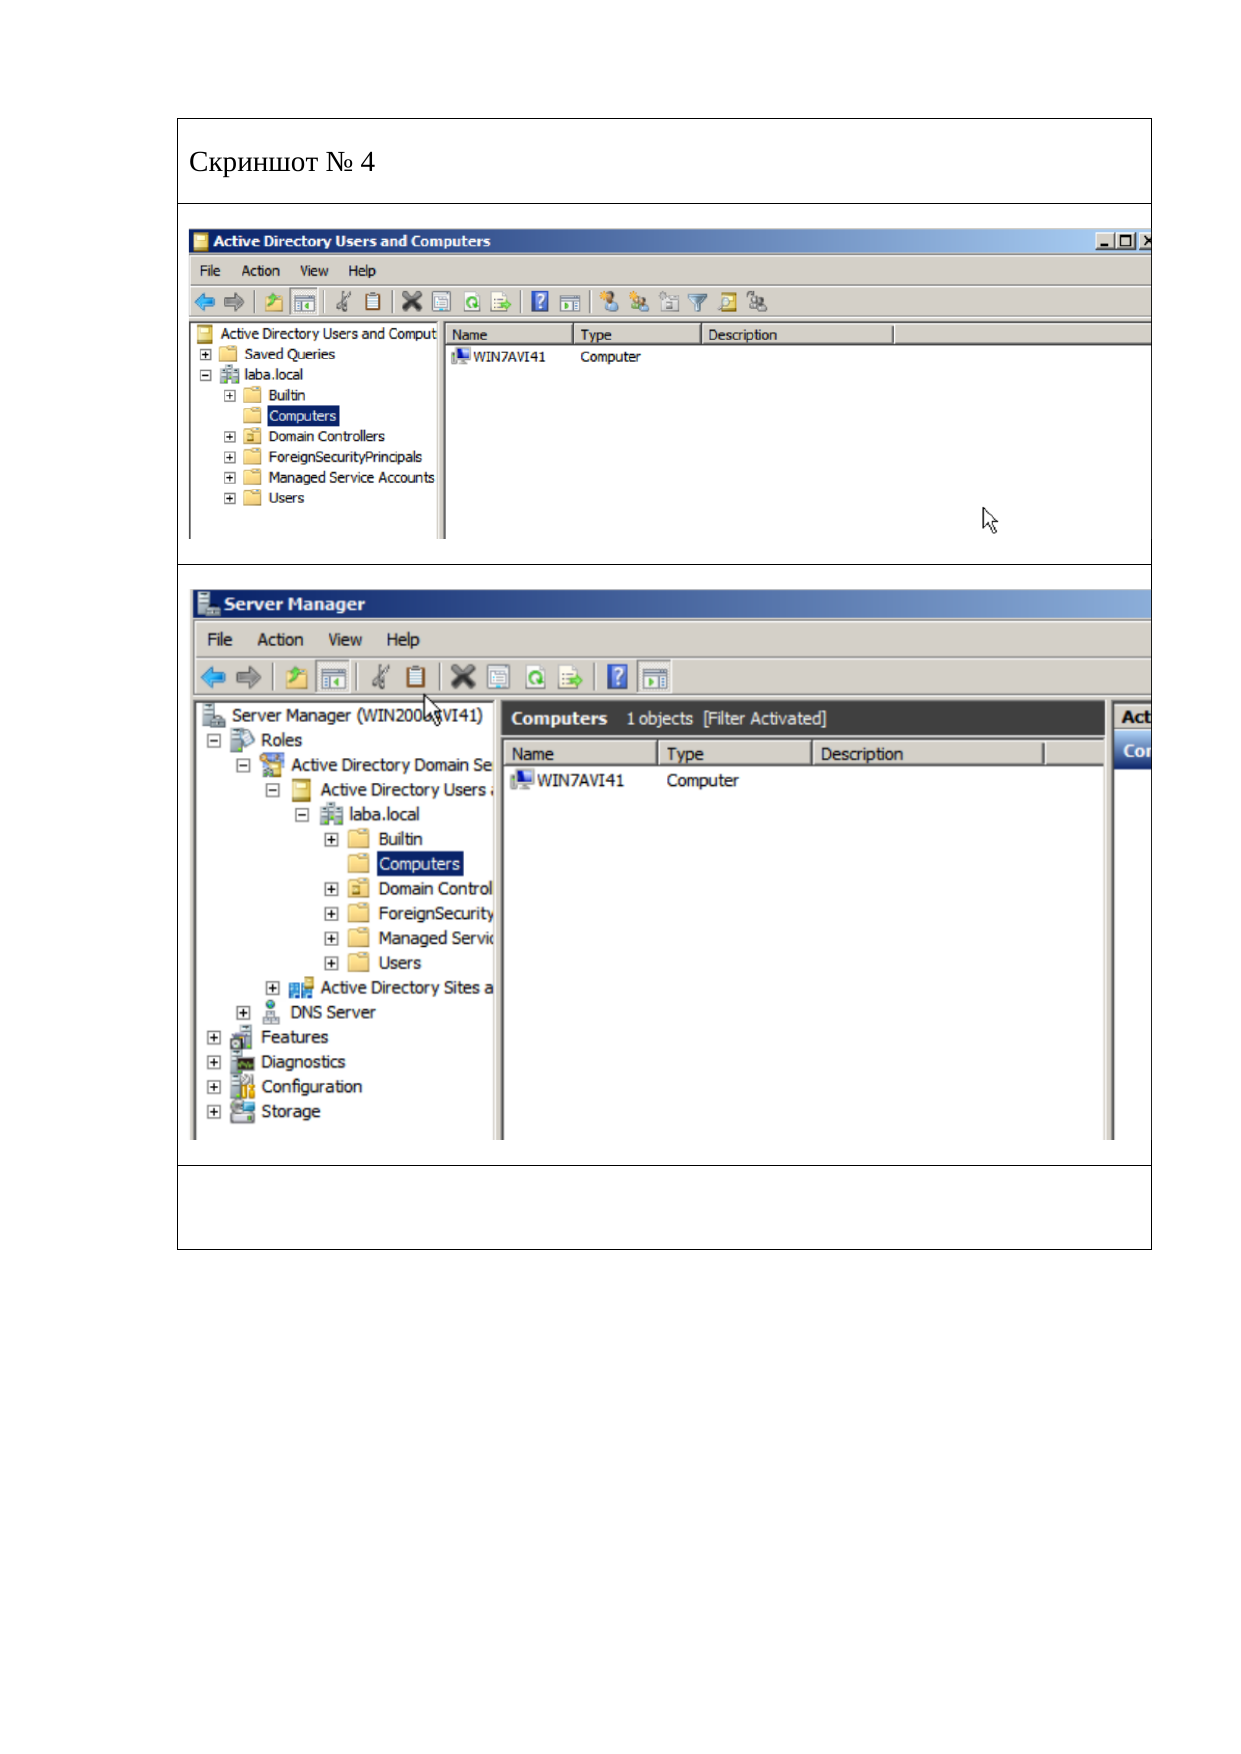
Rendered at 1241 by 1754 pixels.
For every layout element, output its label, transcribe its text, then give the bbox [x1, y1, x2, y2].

table_cell [178, 565, 1151, 1164]
table_cell [178, 204, 1151, 564]
picture [188, 589, 1152, 1140]
table_header Скриншот № 4 [178, 119, 1151, 203]
table_cell [178, 1166, 1151, 1249]
picture [188, 228, 1152, 539]
